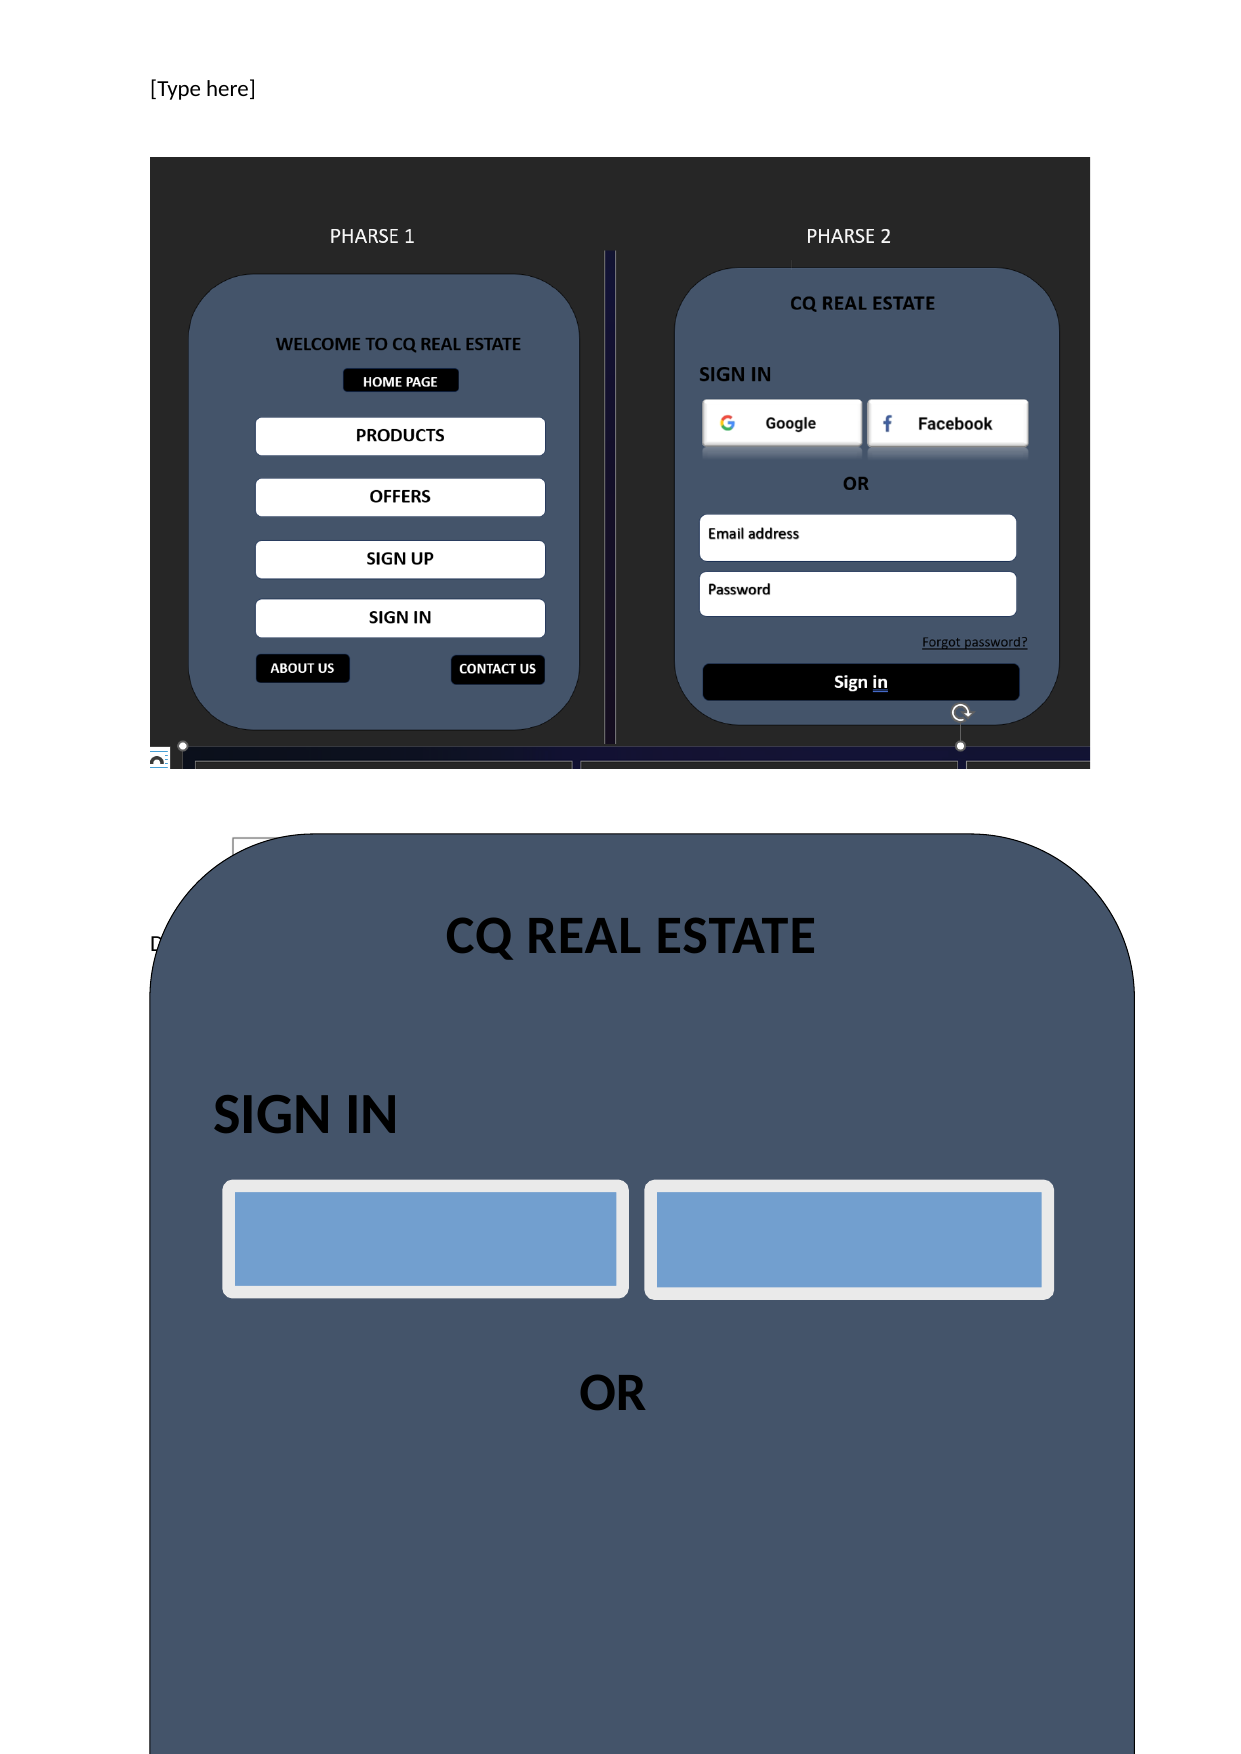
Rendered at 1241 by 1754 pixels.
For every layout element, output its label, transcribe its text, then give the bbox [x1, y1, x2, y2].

text Design 4 [993, 834, 1090, 884]
picture [150, 157, 1091, 769]
text Design 4 [150, 834, 291, 958]
